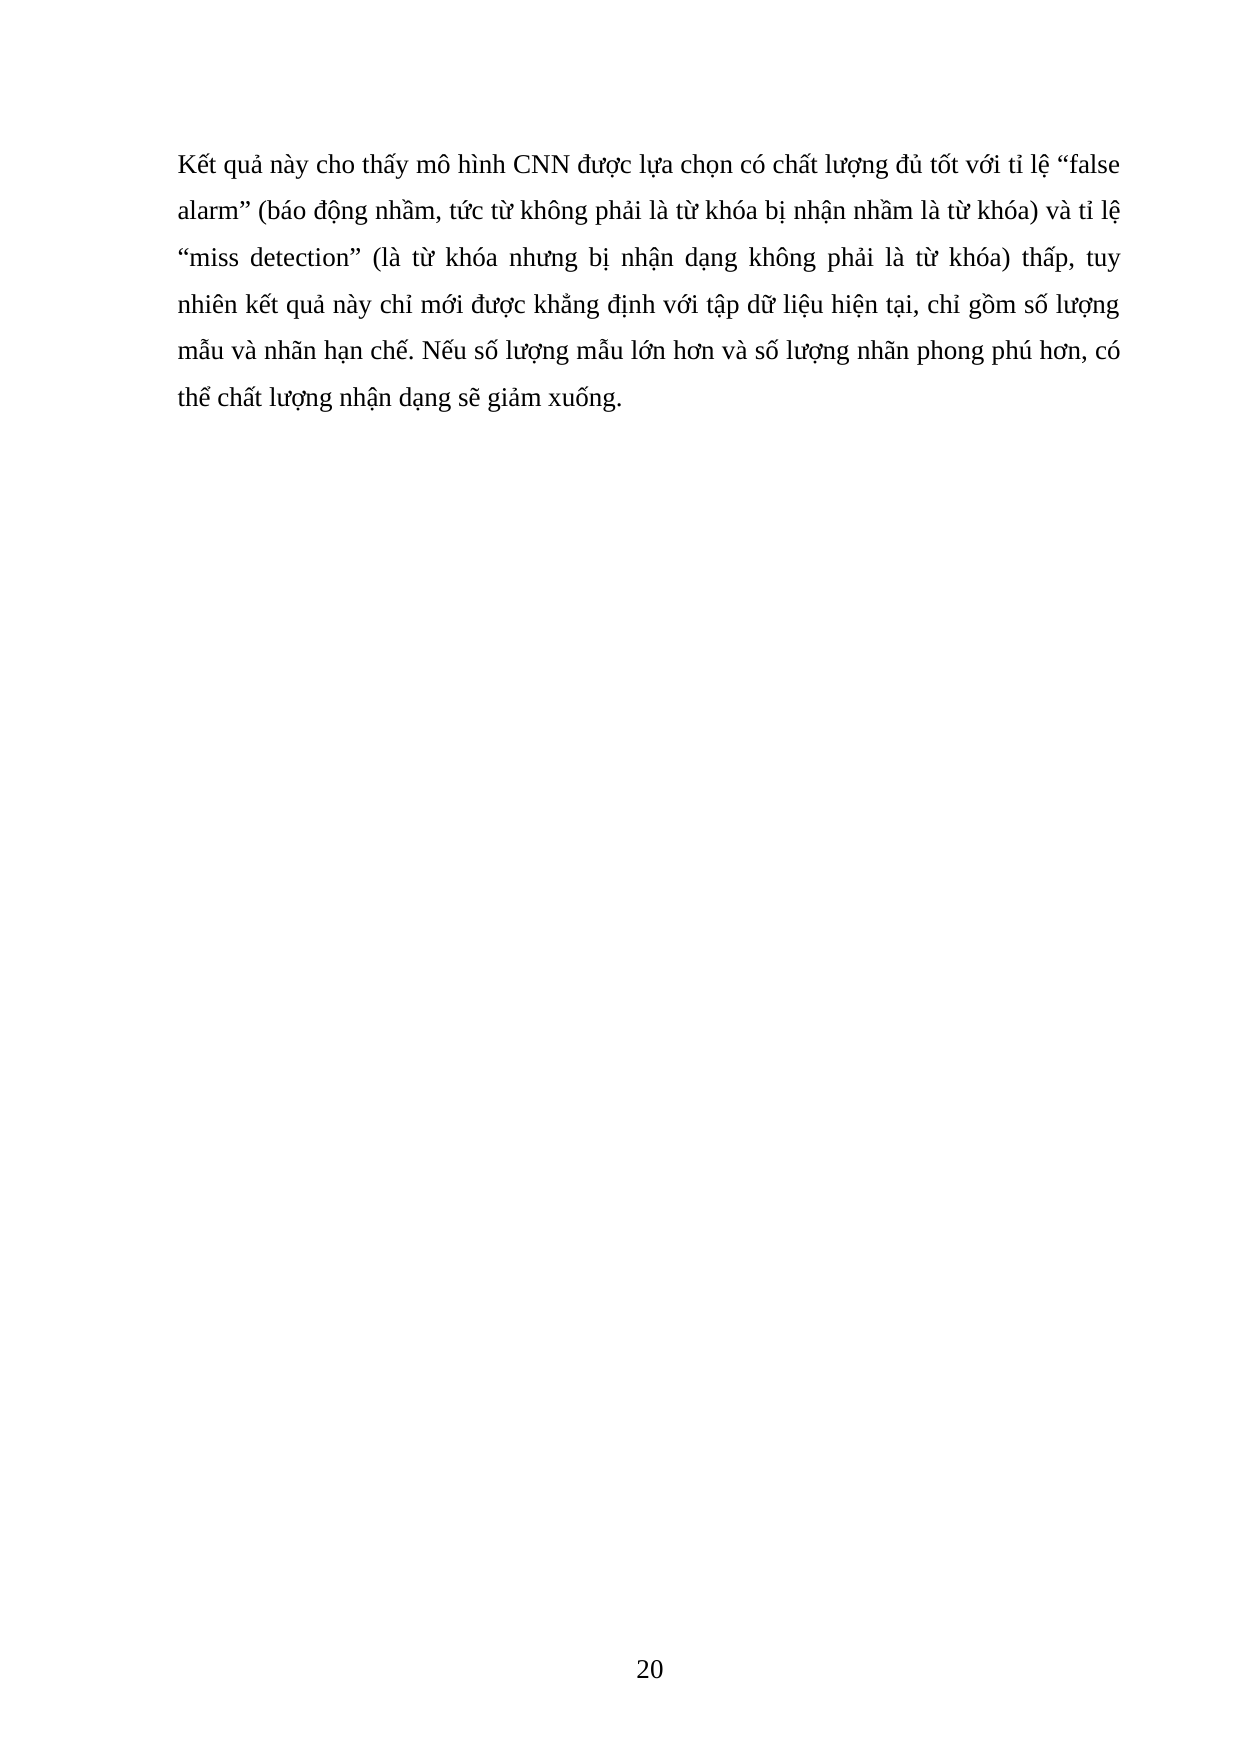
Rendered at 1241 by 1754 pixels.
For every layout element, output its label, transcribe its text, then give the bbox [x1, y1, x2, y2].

text Kết quả này cho thấy mô hình CNN được lựa chọn có chất lượng đủ tốt với tỉ lệ “false alarm” (báo động nhầm, tức từ không phải là từ khóa bị nhận nhầm là từ khóa) và tỉ lệ “miss detection” (là từ khóa nhưng bị nhận dạng không phải là từ khóa) thấp, tuy nhiên kết quả này chỉ mới được khẳng định với tập dữ liệu hiện tại, chỉ gồm số lượng mẫu và nhãn hạn chế. Nếu số lượng mẫu lớn hơn và số lượng nhãn phong phú hơn, có thể chất lượng nhận dạng sẽ giảm xuống. [177, 148, 1122, 412]
